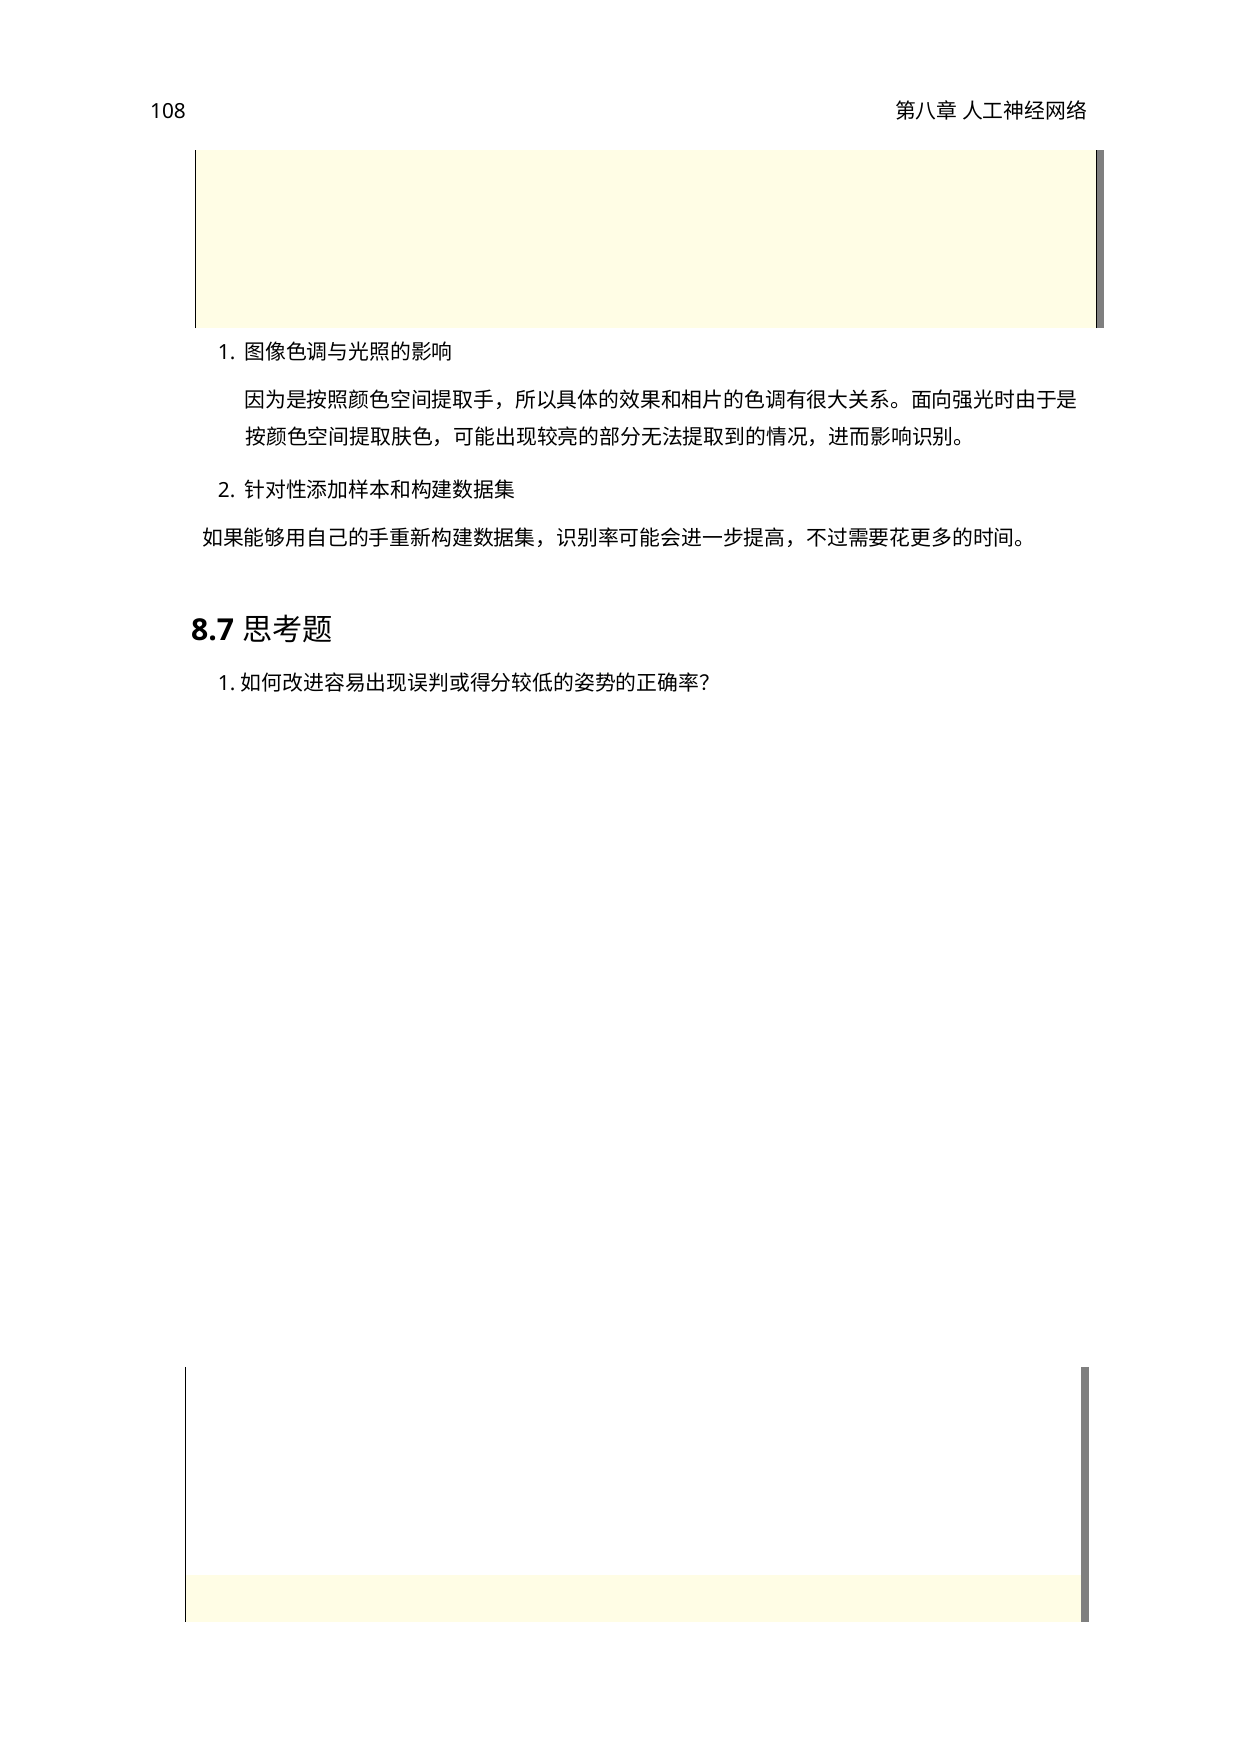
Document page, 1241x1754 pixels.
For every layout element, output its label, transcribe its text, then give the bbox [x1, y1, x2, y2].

text 8.7 思考题 [191, 605, 1087, 649]
list 图像色调与光照的影响 [218, 155, 1087, 366]
text 如果能够用自己的手重新构建数据集，识别率可能会进一步提高，不过需要花更多的时间。 [177, 521, 1060, 551]
list 针对性添加样本和构建数据集 [218, 473, 1087, 504]
text 1. 如何改进容易出现误判或得分较低的姿势的正确率？ [218, 666, 1087, 696]
text 因为是按照颜色空间提取手，所以具体的效果和相片的色调有很大关系。面向强光时由于是按颜色空间提取肤色，可能出现较亮的部分无法提取到的情况，进而影响识别。 [244, 383, 1087, 451]
